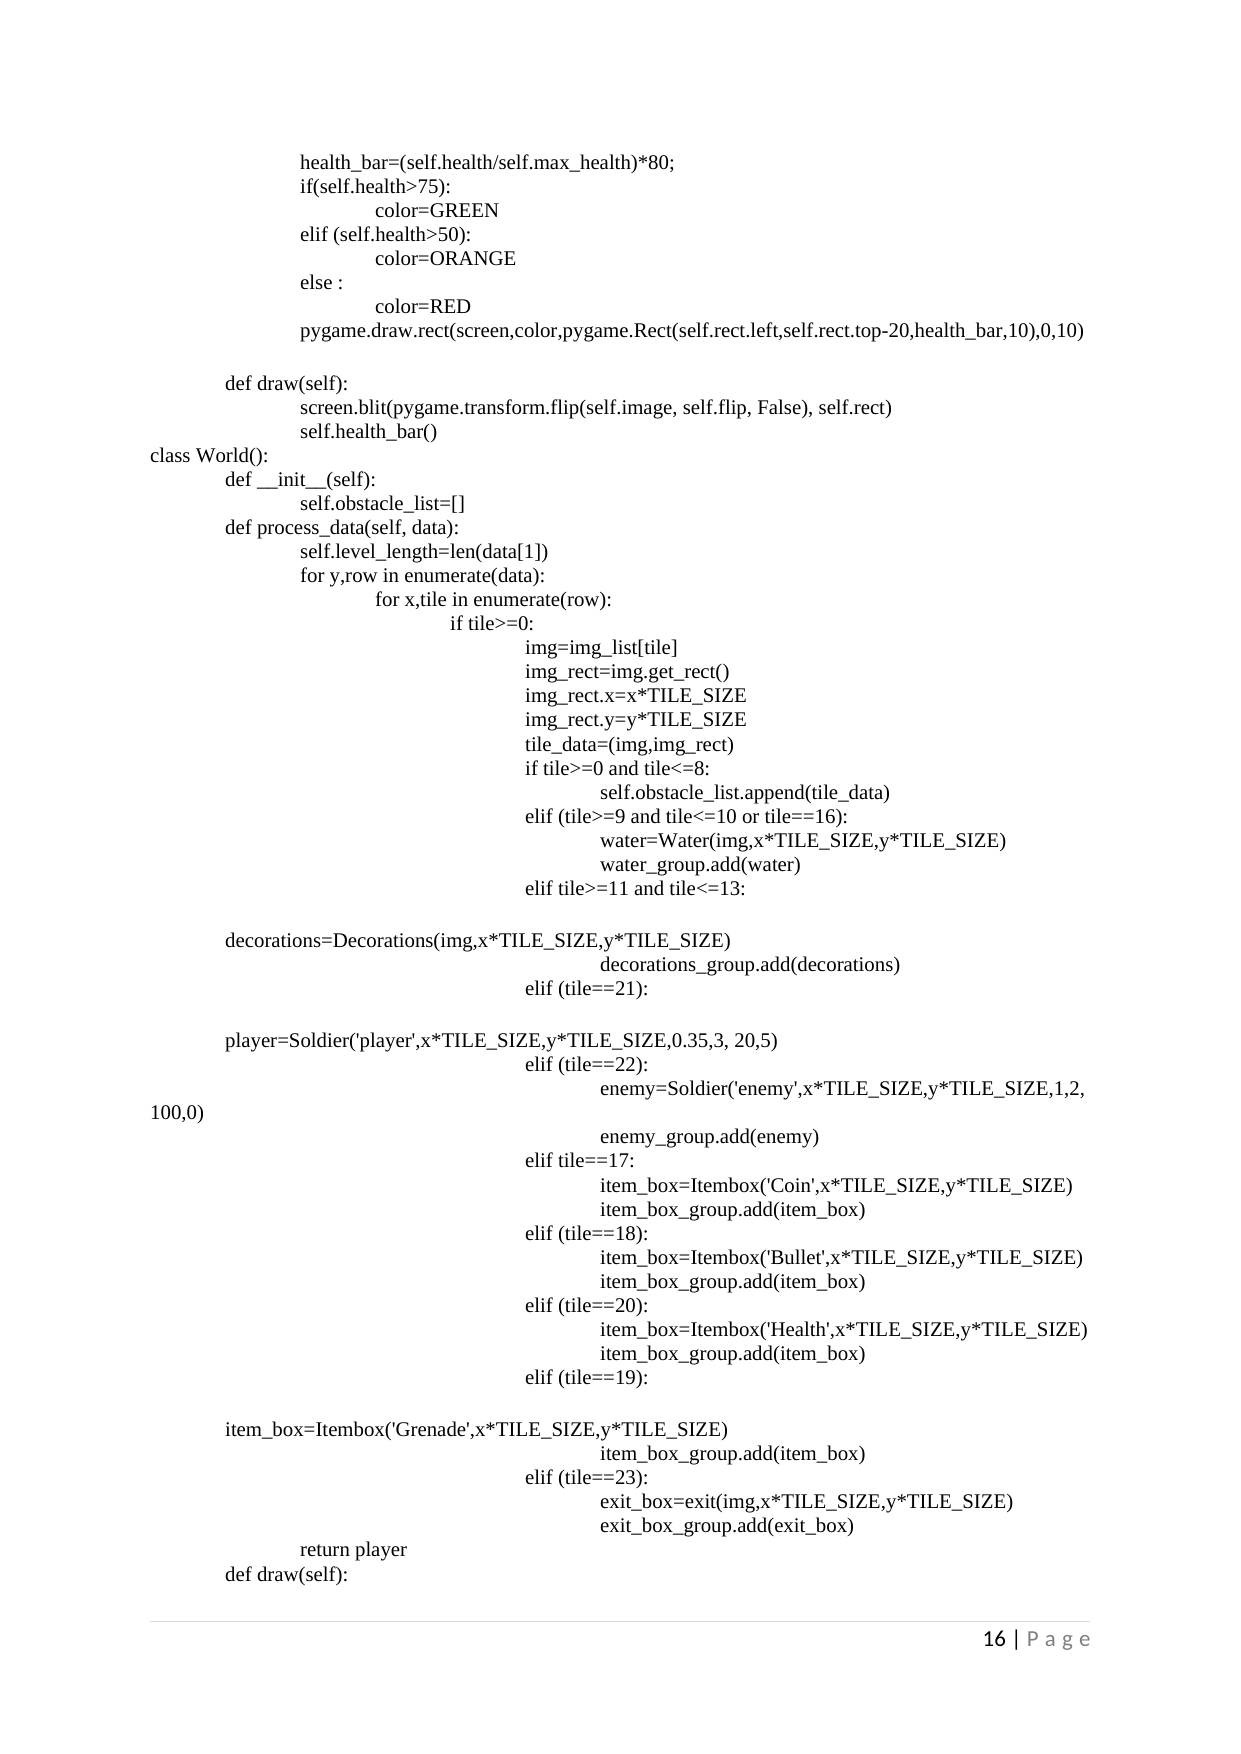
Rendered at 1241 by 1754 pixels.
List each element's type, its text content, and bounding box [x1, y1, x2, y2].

list item_box=Itembox('Health',x*TILE_SIZE,y*TILE_SIZE) [150, 1317, 1090, 1341]
list elif (tile==18): [150, 1221, 1090, 1245]
list if(self.health>75): [150, 174, 1090, 198]
list def process_data(self, data): [150, 515, 1090, 539]
list item_box_group.add(item_box) [150, 1341, 1090, 1365]
list if tile>=0 and tile<=8: [150, 756, 1090, 779]
list elif (tile>=9 and tile<=10 or tile==16): [150, 804, 1090, 828]
list elif (tile==22): [150, 1052, 1090, 1076]
list item_box_group.add(item_box) [150, 1269, 1090, 1293]
list enemy_group.add(enemy) [150, 1124, 1090, 1148]
list elif tile==17: [150, 1148, 1090, 1172]
list item_box_group.add(item_box) [150, 1441, 1090, 1465]
list tile_data=(img,img_rect) [150, 731, 1090, 756]
list color=RED [150, 294, 1090, 318]
list self.obstacle_list=[] [150, 491, 1090, 515]
list item_box_group.add(item_box) [150, 1197, 1090, 1221]
list if tile>=0: [150, 611, 1090, 635]
list img=img_list[tile] [150, 635, 1090, 659]
list elif (tile==19): [150, 1365, 1090, 1389]
list self.health_bar() [150, 419, 1090, 443]
list enemy=Soldier('enemy',x*TILE_SIZE,y*TILE_SIZE,1,2, 100,0) [150, 1076, 1090, 1124]
list item_box=Itembox('Grenade',x*TILE_SIZE,y*TILE_SIZE) [150, 1389, 1090, 1441]
list exit_box=exit(img,x*TILE_SIZE,y*TILE_SIZE) [150, 1489, 1090, 1513]
list def draw(self): [150, 1561, 1090, 1586]
list color=GREEN [150, 198, 1090, 222]
list class World(): [150, 443, 1090, 467]
list self.level_length=len(data[1]) [150, 539, 1090, 563]
list def __init__(self): [150, 467, 1090, 491]
list for x,tile in enumerate(row): [150, 587, 1090, 611]
list health_bar=(self.health/self.max_health)*80; [150, 150, 1090, 174]
list decorations_group.add(decorations) [150, 952, 1090, 976]
list exit_box_group.add(exit_box) [150, 1513, 1090, 1537]
list item_box=Itembox('Bullet',x*TILE_SIZE,y*TILE_SIZE) [150, 1245, 1090, 1269]
list water=Water(img,x*TILE_SIZE,y*TILE_SIZE) [150, 828, 1090, 852]
list def draw(self): [150, 371, 1090, 394]
list else : [150, 270, 1090, 294]
list self.obstacle_list.append(tile_data) [150, 779, 1090, 804]
list item_box=Itembox('Coin',x*TILE_SIZE,y*TILE_SIZE) [150, 1172, 1090, 1197]
list screen.blit(pygame.transform.flip(self.image, self.flip, False), self.rect) [150, 394, 1090, 419]
list elif (self.health>50): [150, 222, 1090, 246]
list decorations=Decorations(img,x*TILE_SIZE,y*TILE_SIZE) [150, 900, 1090, 952]
list elif (tile==20): [150, 1293, 1090, 1317]
list img_rect.x=x*TILE_SIZE [150, 683, 1090, 707]
list img_rect=img.get_rect() [150, 659, 1090, 683]
list elif (tile==21): [150, 976, 1090, 1000]
list for y,row in enumerate(data): [150, 563, 1090, 587]
list color=ORANGE [150, 246, 1090, 270]
list water_group.add(water) [150, 852, 1090, 876]
list player=Soldier('player',x*TILE_SIZE,y*TILE_SIZE,0.35,3, 20,5) [150, 1000, 1090, 1052]
list img_rect.y=y*TILE_SIZE [150, 707, 1090, 731]
list return player [150, 1537, 1090, 1561]
list pygame.draw.rect(screen,color,pygame.Rect(self.rect.left,self.rect.top-20,health_bar,10),0,10) [150, 318, 1090, 342]
list elif tile>=11 and tile<=13: [150, 876, 1090, 900]
list elif (tile==23): [150, 1465, 1090, 1489]
